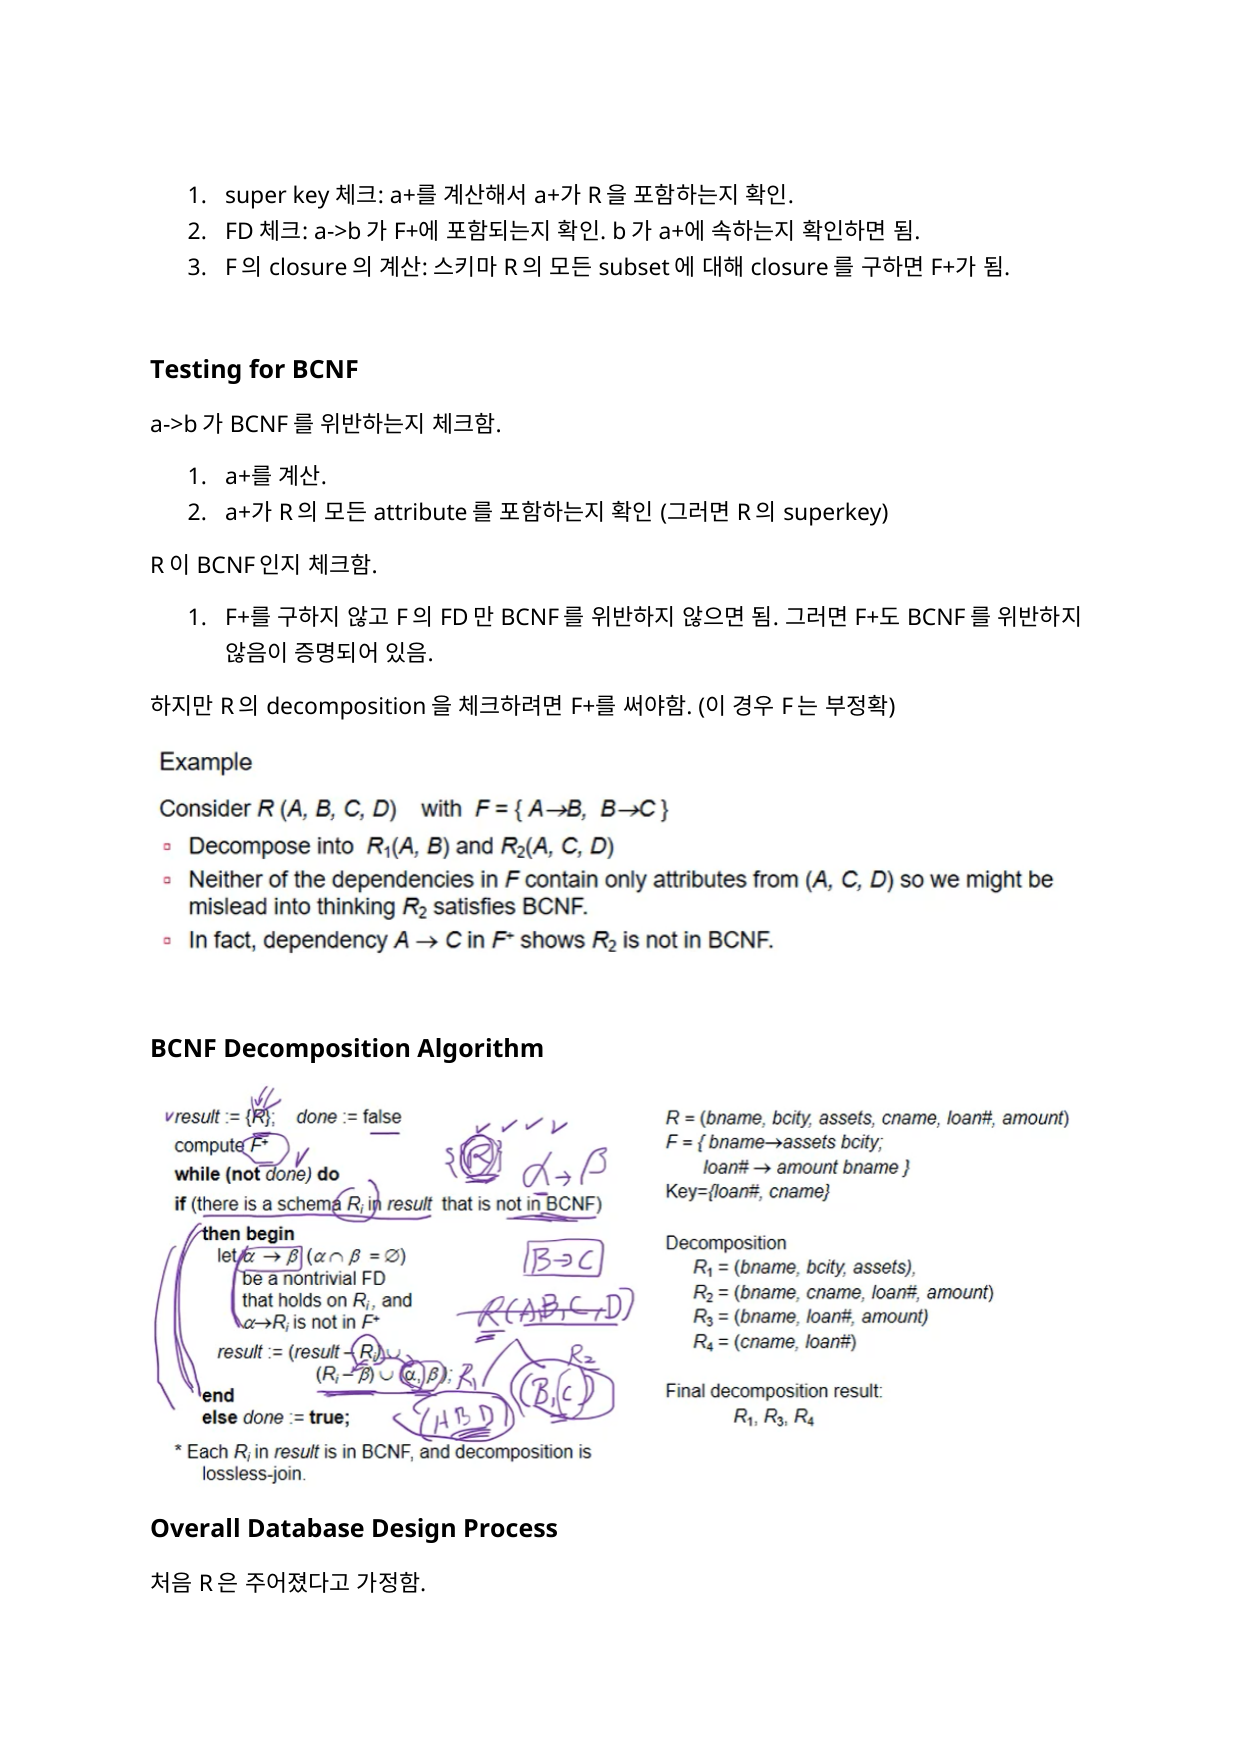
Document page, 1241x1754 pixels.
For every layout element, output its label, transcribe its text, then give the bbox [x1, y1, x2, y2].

text R이 BCNF인지 체크함. [150, 547, 1090, 580]
list F의 closure의 계산: 스키마 R의 모든 subset에 대해 closure를 구하면 F+가 됨. [187, 249, 1090, 282]
text Testing for BCNF [150, 352, 1090, 386]
text BCNF Decomposition Algorithm [150, 1030, 1090, 1064]
list super key 체크: a+를 계산해서 a+가 R을 포함하는지 확인. [187, 177, 1090, 211]
list a+가 R의 모든 attribute를 포함하는지 확인 (그러면 R의 superkey) [187, 494, 1090, 527]
picture [150, 1083, 1091, 1492]
text Overall Database Design Process [150, 1511, 1090, 1545]
list FD 체크: a->b가 F+에 포함되는지 확인. b가 a+에 속하는지 확인하면 됨. [187, 213, 1090, 246]
list a+를 계산. [187, 458, 1090, 491]
text a->b가 BCNF를 위반하는지 체크함. [150, 406, 1090, 439]
list F+를 구하지 않고 F의 FD만 BCNF를 위반하지 않으면 됨. 그러면 F+도 BCNF를 위반하지 않음이 증명되어 있음. [187, 599, 1090, 668]
text 하지만 R의 decomposition을 체크하려면 F+를 써야함. (이 경우 F는 부정확) [150, 688, 1090, 721]
picture [150, 740, 1091, 961]
text 처음 R은 주어졌다고 가정함. [150, 1564, 1090, 1598]
